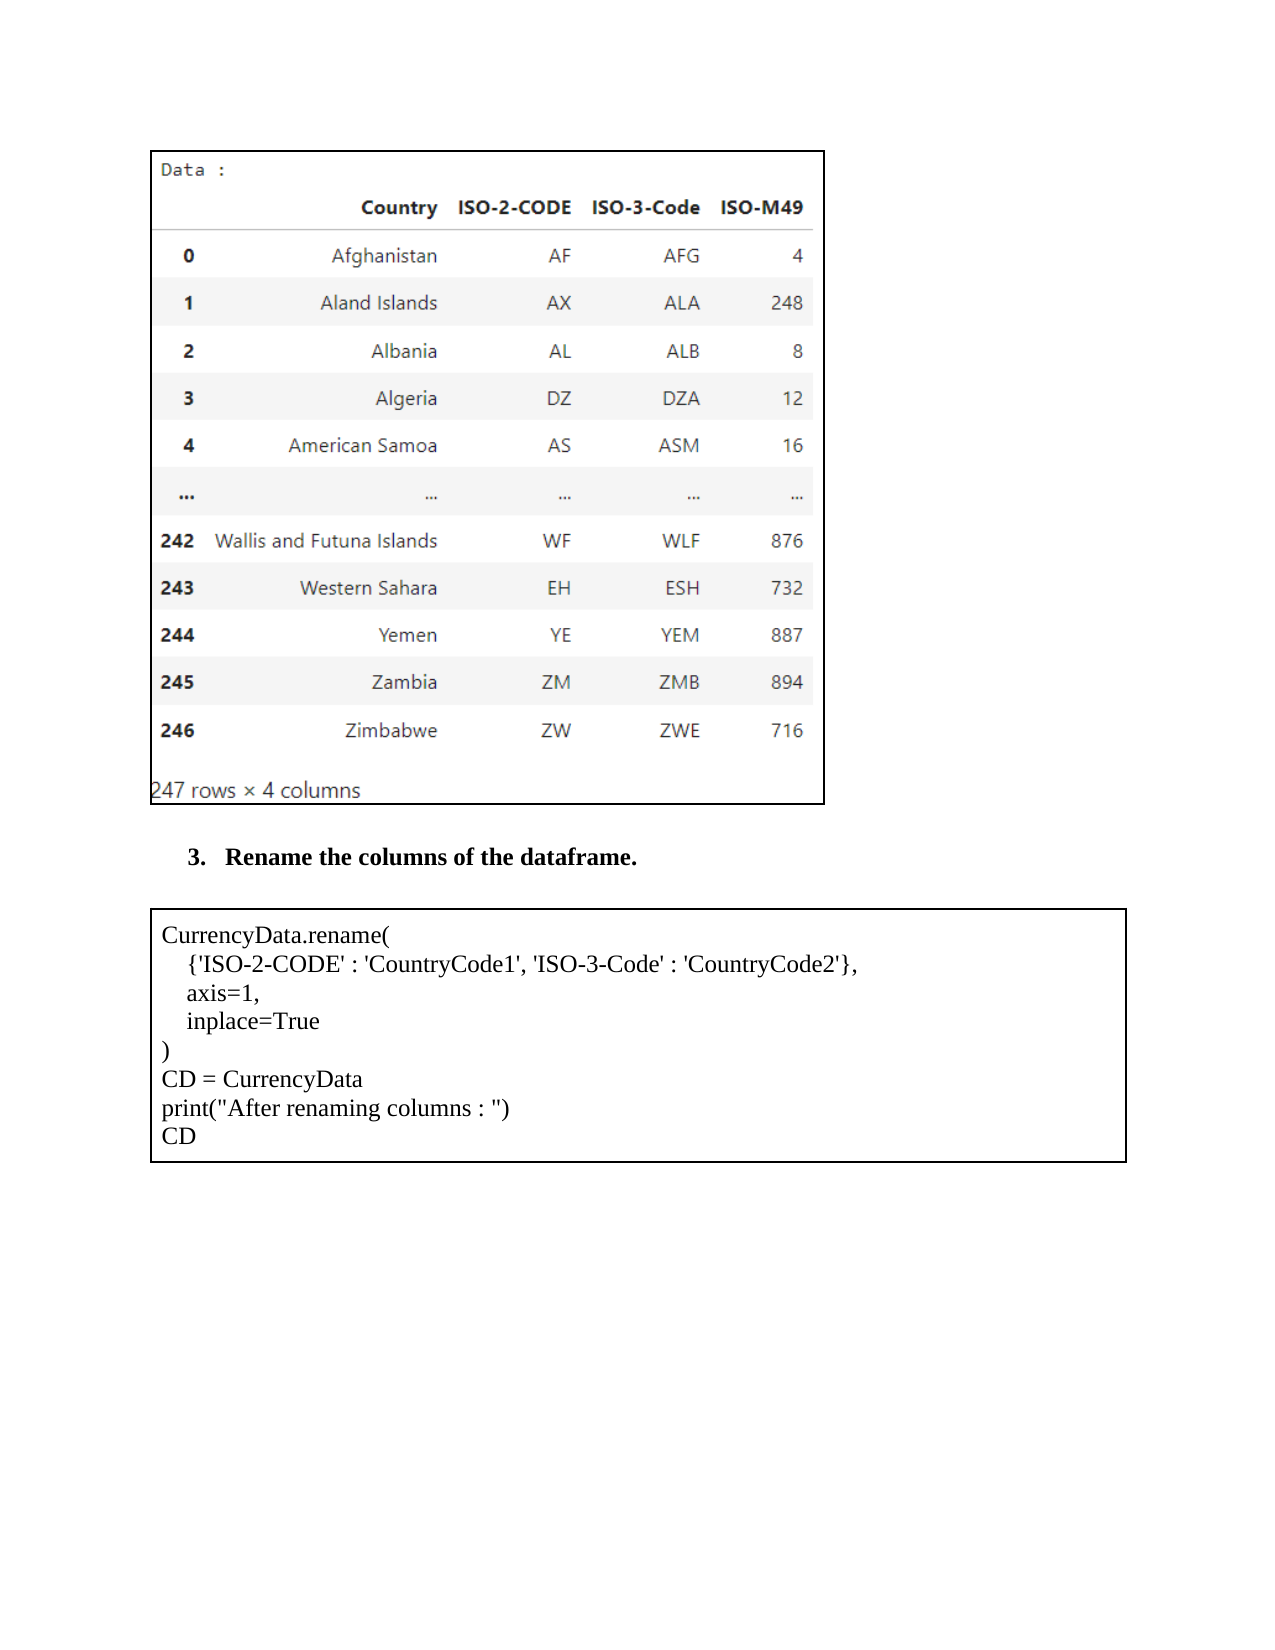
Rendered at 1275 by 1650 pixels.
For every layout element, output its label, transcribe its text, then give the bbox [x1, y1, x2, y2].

picture [152, 152, 823, 803]
list Rename the columns of the dataframe. [187, 842, 1125, 870]
table_header CurrencyData.rename( {'ISO-2-CODE' : 'CountryCode1', 'ISO-3-Code' : 'CountryCode2'}, axis=1, inplace=True ) CD = CurrencyData print("After renaming columns : ") CD [152, 910, 1125, 1161]
